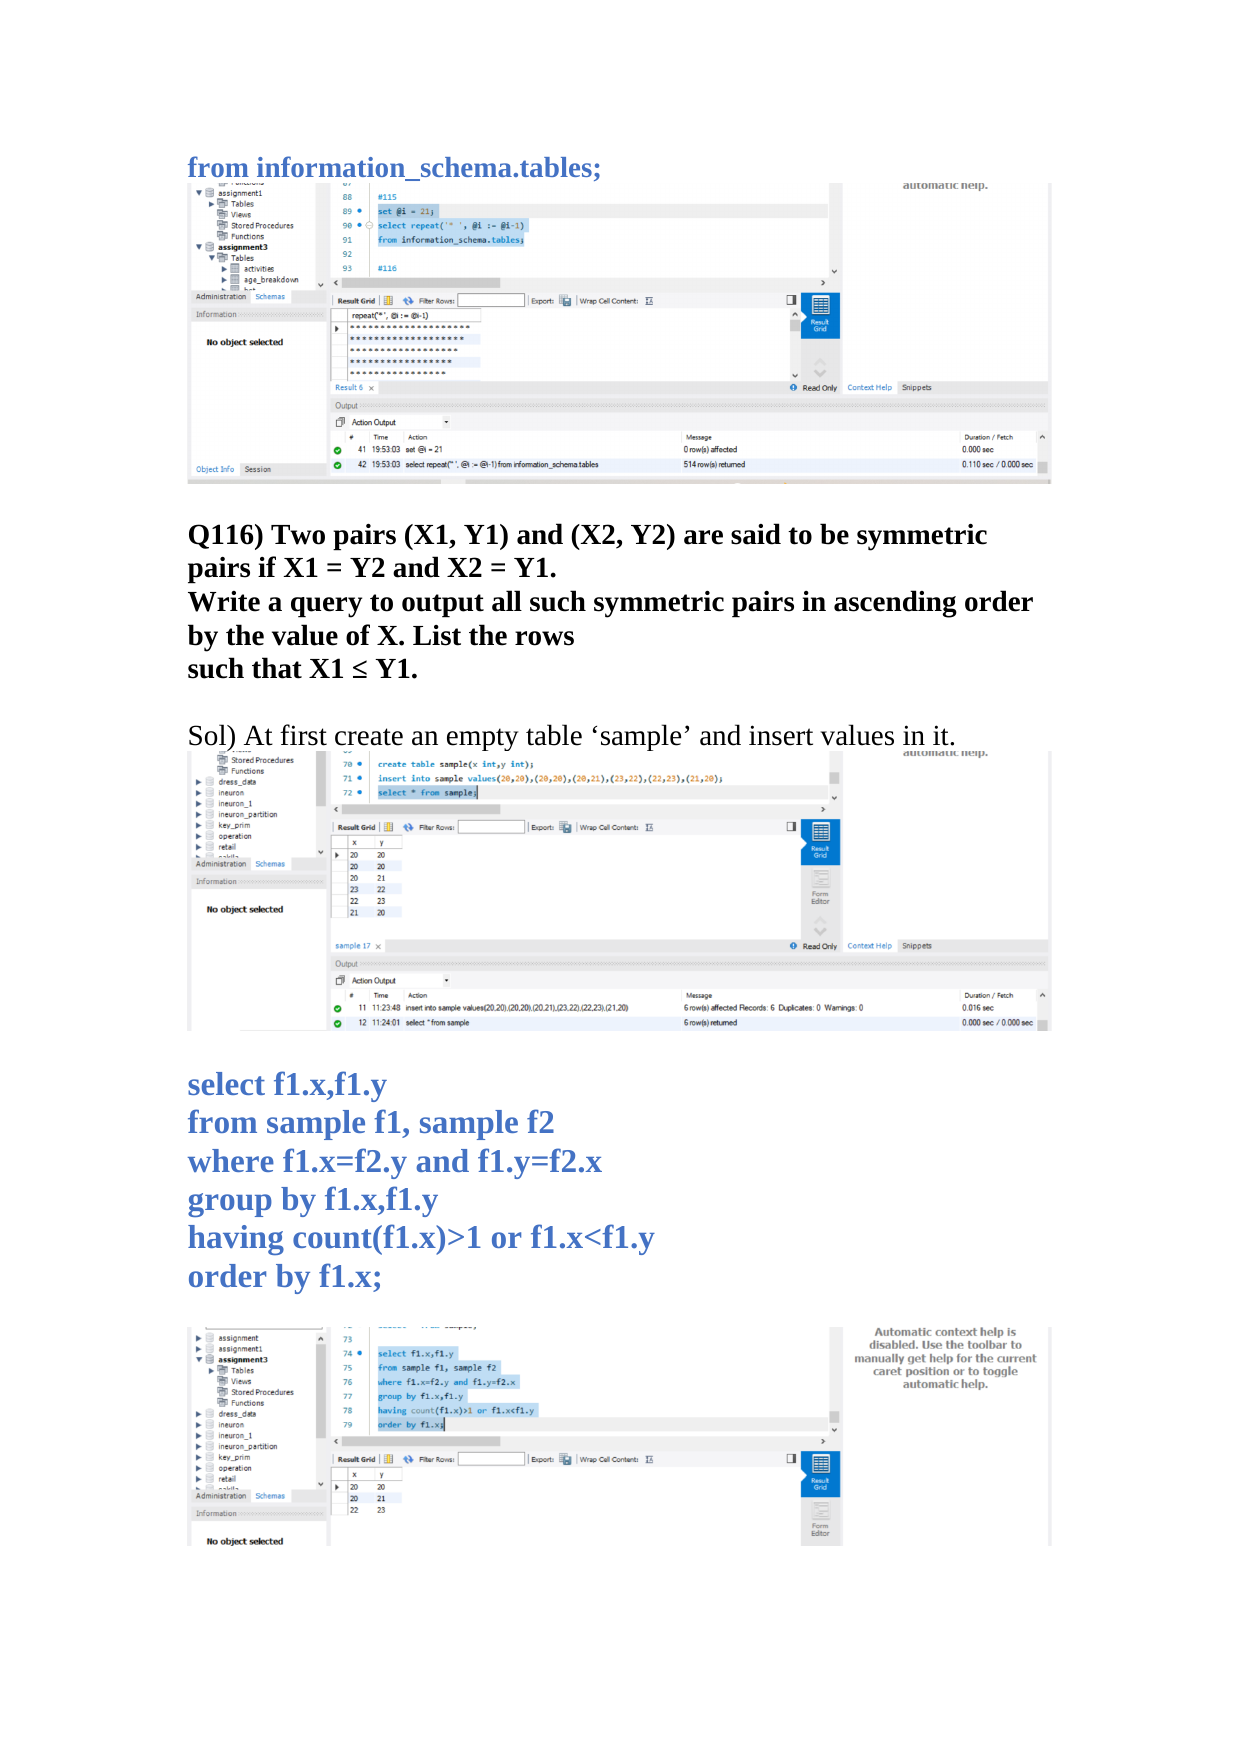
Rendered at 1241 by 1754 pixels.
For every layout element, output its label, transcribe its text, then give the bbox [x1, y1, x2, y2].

picture [187, 183, 1052, 484]
text Write a query to output all such symmetric pairs in ascending order by the value of X. List the rows [187, 584, 1053, 651]
text where f1.x=f2.y and f1.y=f2.x [187, 1141, 1053, 1179]
text Sol) At first create an empty table ‘sample’ and insert values in it. [187, 718, 1053, 752]
text having count(f1.x)>1 or f1.x<f1.y [187, 1218, 1053, 1256]
text order by f1.x; [187, 1256, 1053, 1294]
text from information_schema.tables; [187, 150, 1053, 183]
text select f1.x,f1.y [187, 1064, 1053, 1103]
text from sample f1, sample f2 [187, 1103, 1053, 1141]
text Q116) Two pairs (X1, Y1) and (X2, Y2) are said to be symmetric pairs if X1 = Y2 and X2 = Y1. [187, 517, 1053, 584]
text group by f1.x,f1.y [187, 1179, 1053, 1218]
picture [187, 1327, 1052, 1546]
text such that X1 ≤ Y1. [187, 651, 1053, 685]
picture [187, 751, 1052, 1031]
